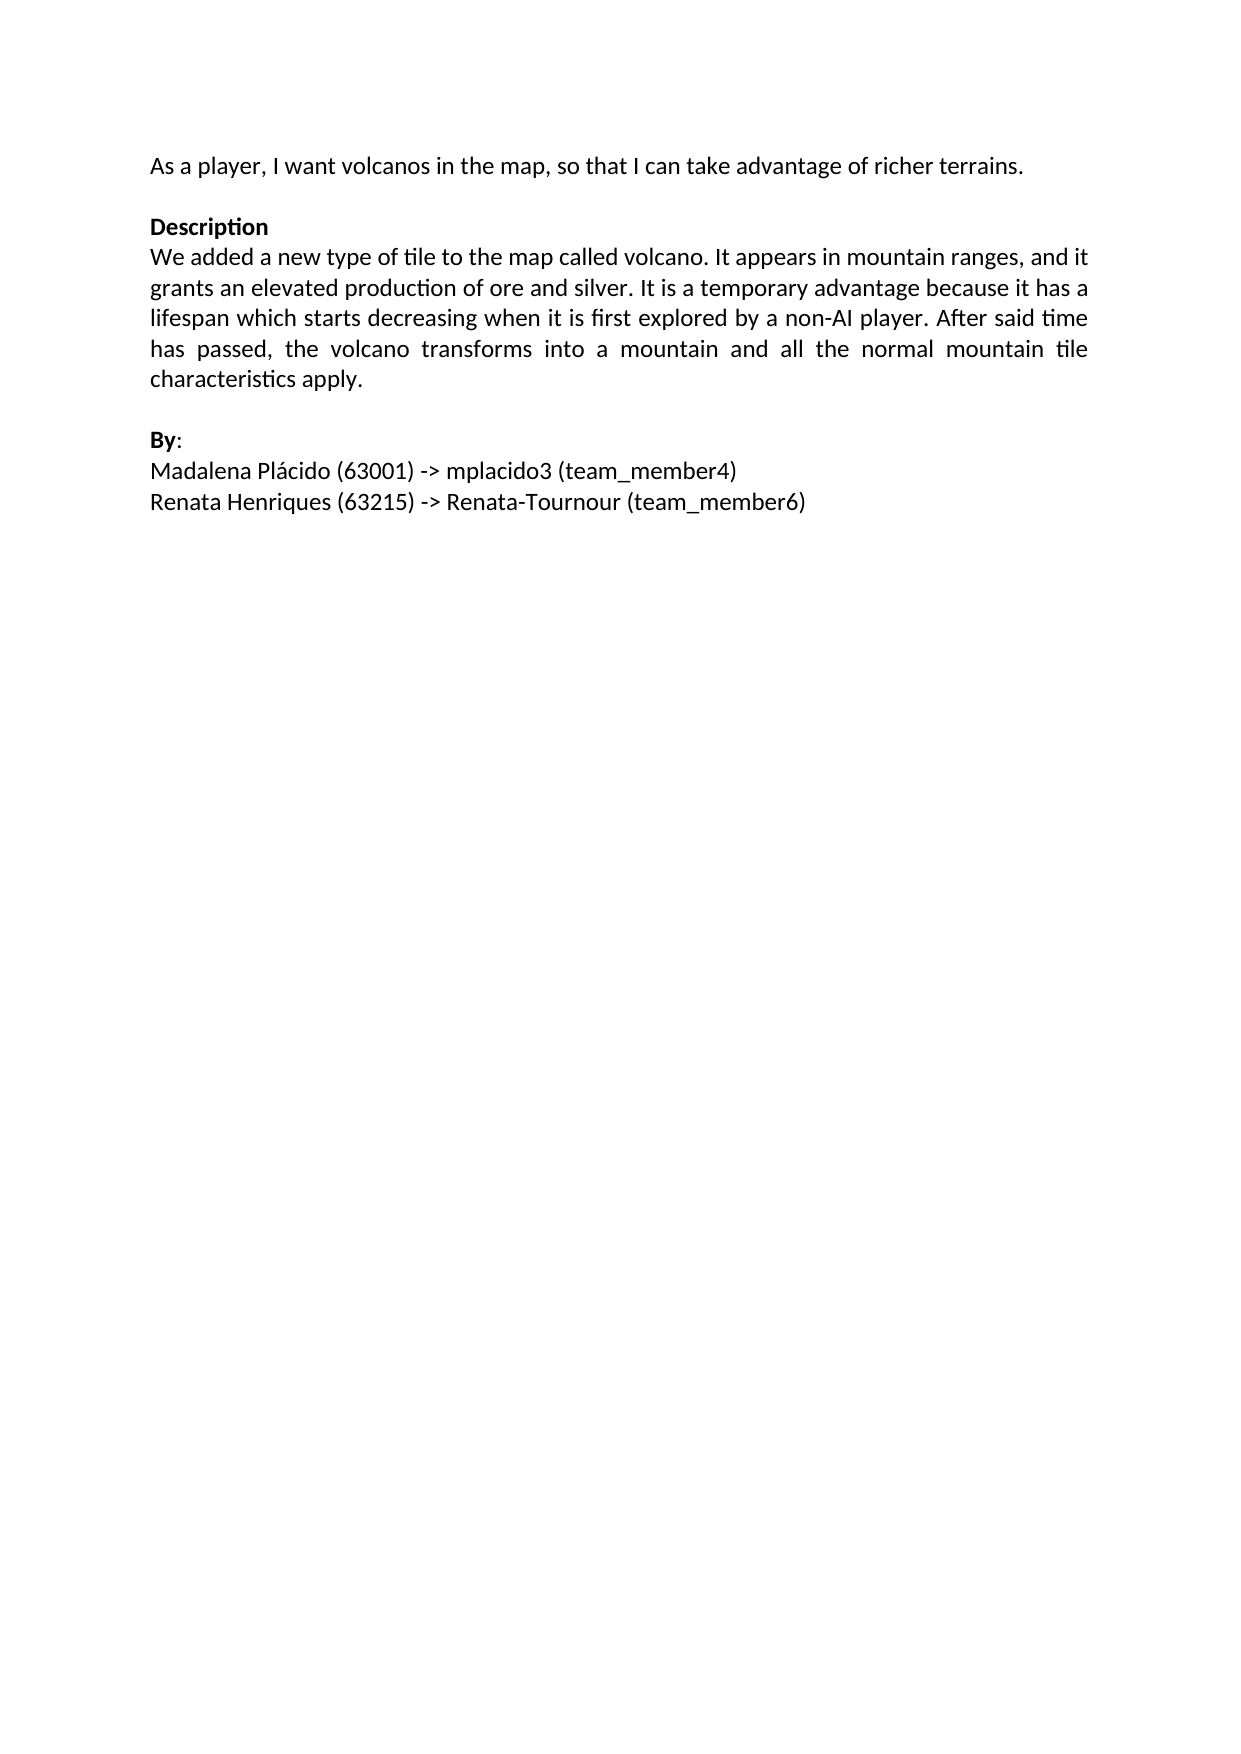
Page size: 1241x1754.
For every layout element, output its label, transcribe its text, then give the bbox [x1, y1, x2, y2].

text We added a new type of tile to the map called volcano. It appears in mountain ranges, and it grants an elevated production of ore and silver. It is a temporary advantage because it has a lifespan which starts decreasing when it is first explored by a non-AI player. After said time has passed, the volcano transforms into a mountain and all the normal mountain tile characteristics apply. [150, 242, 1090, 394]
text Madalena Plácido (63001) -> mplacido3 (team_member4) [150, 455, 1090, 486]
text Renata Henriques (63215) -> Renata-Tournour (team_member6) [150, 486, 1090, 516]
text As a player, I want volcanos in the map, so that I can take advantage of richer terrains. [150, 150, 1090, 181]
text Description [150, 211, 1090, 242]
text By: [150, 425, 1090, 455]
